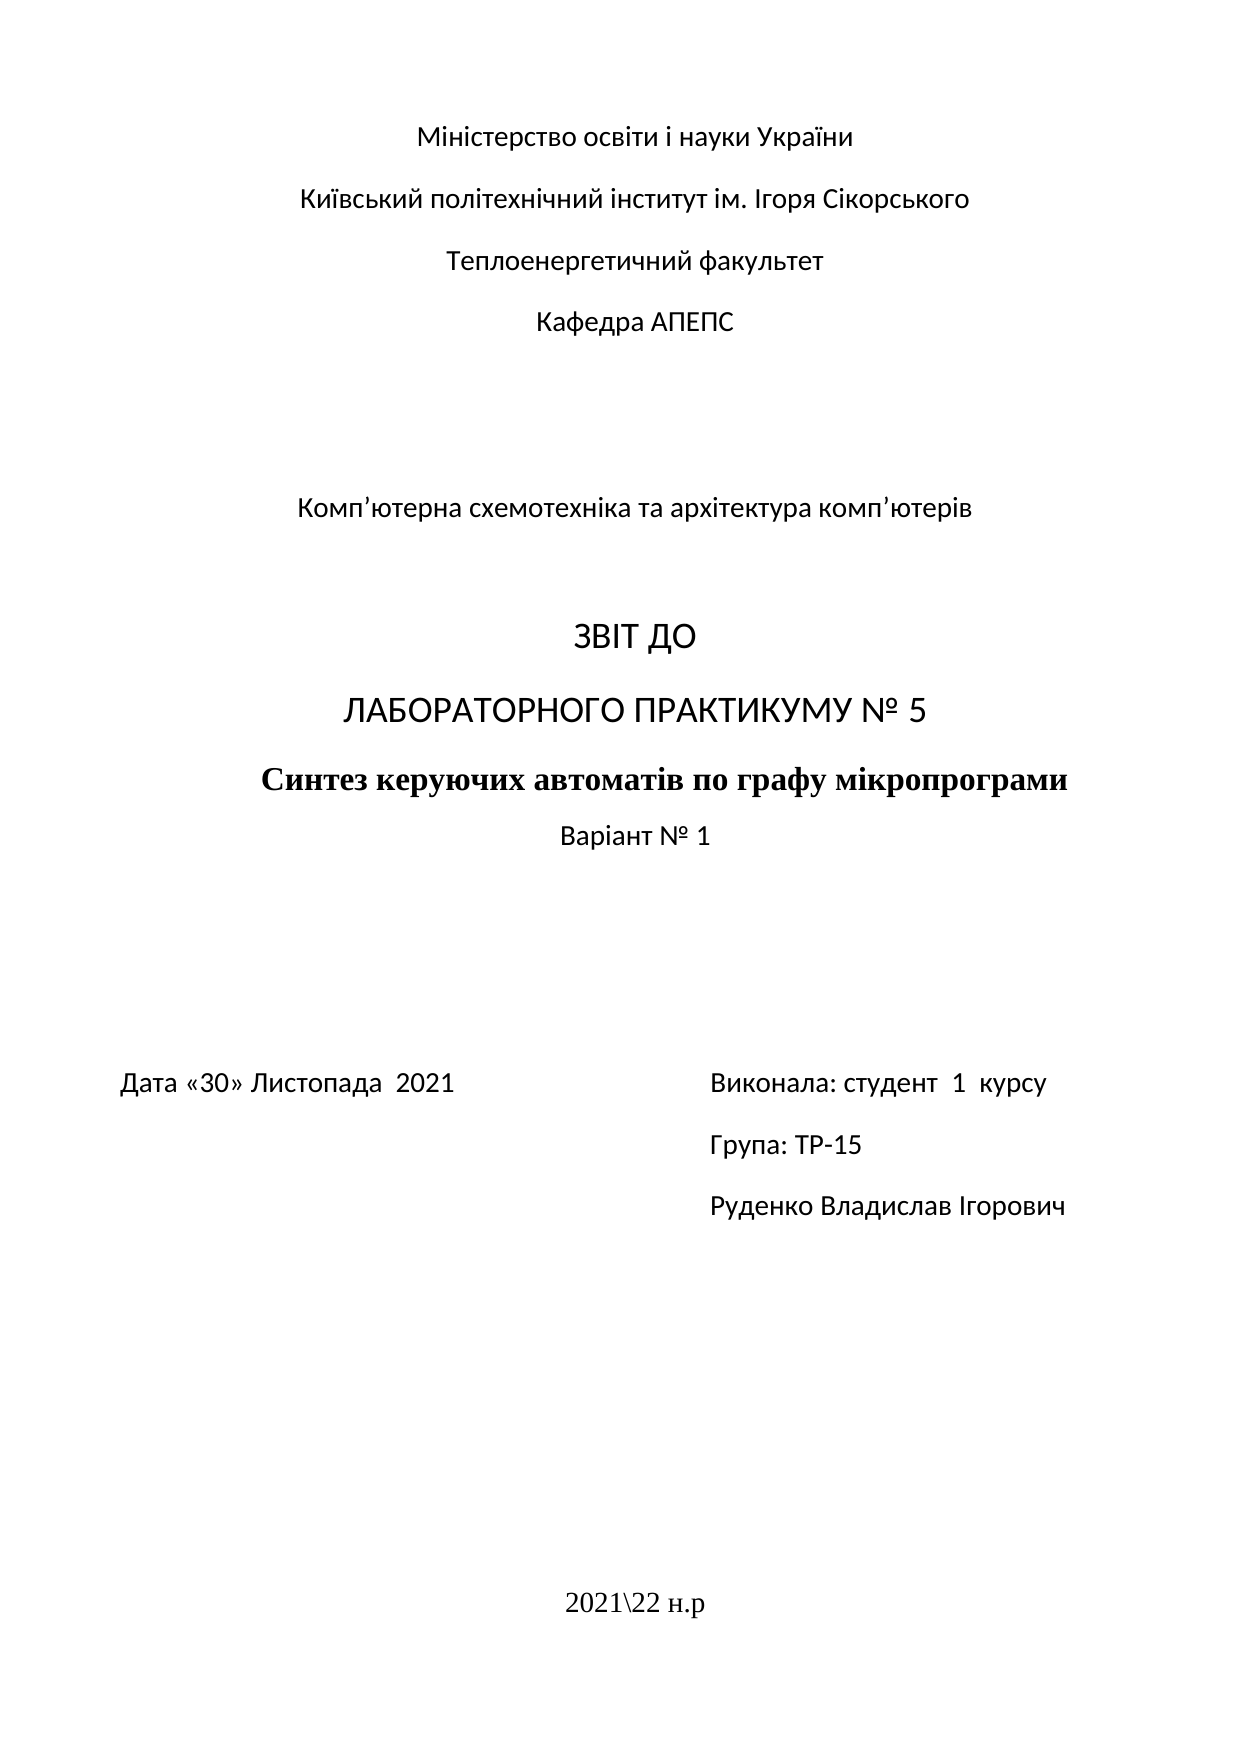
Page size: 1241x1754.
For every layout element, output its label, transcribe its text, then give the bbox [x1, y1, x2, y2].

text Міністерство освіти і науки України [118, 118, 1152, 154]
text Руденко Владислав Ігорович [710, 1187, 1136, 1223]
text Комп’ютерна схемотехніка та архітектура комп’ютерів [118, 489, 1152, 524]
text 2021\22 н.р [118, 1585, 1152, 1618]
text Група: ТР-15 [710, 1126, 959, 1161]
text ЛАБОРАТОРНОГО ПРАКТИКУМУ № 5 [118, 686, 1152, 732]
text Теплоенергетичний факультет [118, 242, 1152, 277]
text ЗВІТ ДО [118, 612, 1152, 658]
text Синтез керуючих автоматів по графу мікропрограми [118, 759, 1152, 798]
text Дата «30» Листопада 2021 Виконала: студент 1 курсу [120, 1064, 1147, 1099]
text Варіант № 1 [118, 817, 1152, 852]
text Київський політехнічний інститут ім. Ігоря Сікорського [118, 180, 1152, 216]
text Кафедра АПЕПС [118, 303, 1152, 339]
